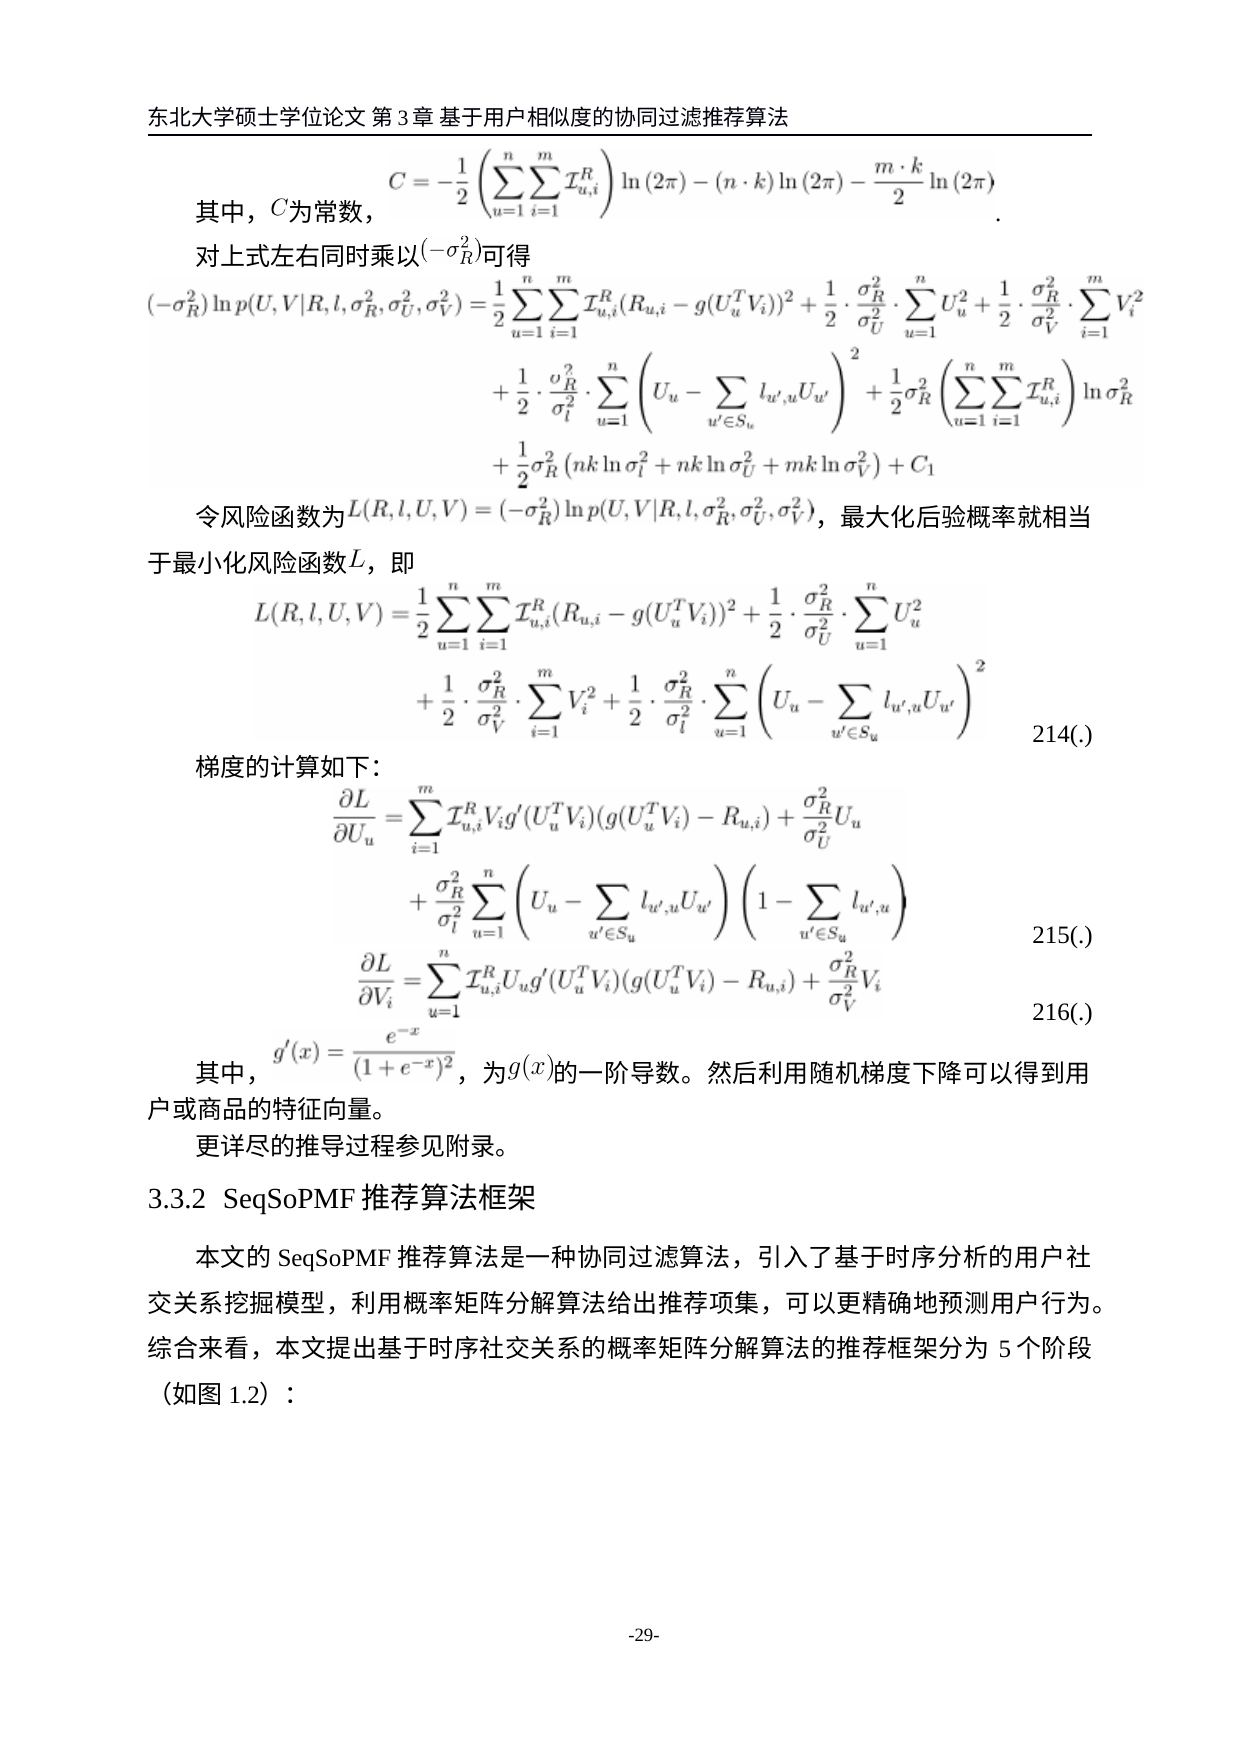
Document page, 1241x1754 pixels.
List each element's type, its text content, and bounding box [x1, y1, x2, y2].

text 其中，为常数，. [148, 148, 1092, 228]
subtitle SeqSoPMF推荐算法框架 [148, 1175, 1092, 1217]
text 令风险函数为，最大化后验概率就相当于最小化风险函数，即 [148, 490, 1092, 582]
text 其中，，为的一阶导数。然后利用随机梯度下降可以得到用户或商品的特征向量。 [148, 1026, 1092, 1126]
text 梯度的计算如下： [148, 748, 1092, 784]
text 对上式左右同时乘以可得 [148, 228, 1092, 274]
text 更详尽的推导过程参见附录。 [148, 1126, 1092, 1162]
